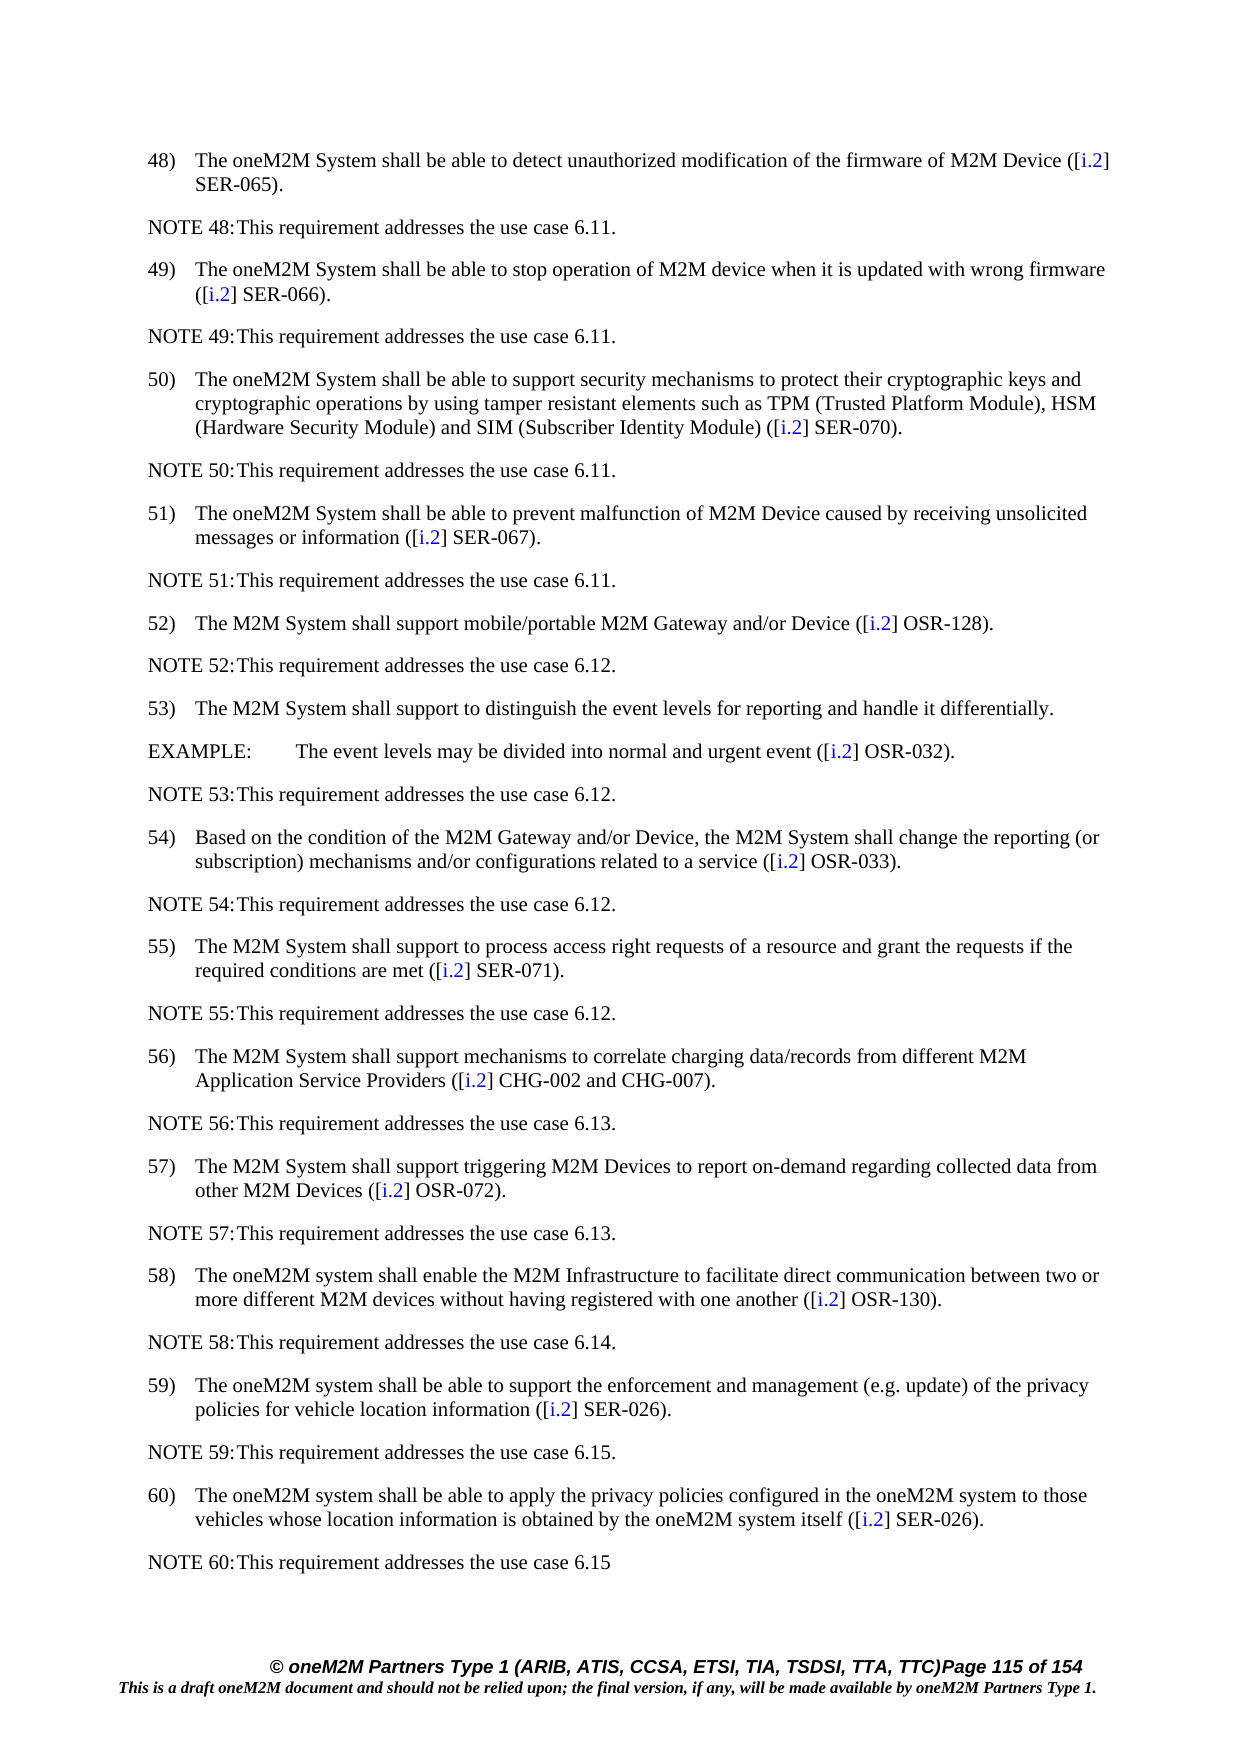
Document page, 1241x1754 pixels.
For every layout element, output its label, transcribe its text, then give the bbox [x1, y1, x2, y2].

text NOTE 57: This requirement addresses the use case 6.13. [148, 1221, 1122, 1244]
text NOTE 54: This requirement addresses the use case 6.12. [148, 891, 1122, 916]
text The oneM2M system shall be able to apply the privacy policies configured in the oneM2M system to those vehicles whose location information is obtained by the oneM2M system itself ([i.2] SER-026). [148, 1483, 1122, 1531]
text The M2M System shall support triggering M2M Devices to report on-demand regarding collected data from other M2M Devices ([i.2] OSR-072). [148, 1154, 1122, 1202]
text NOTE 53: This requirement addresses the use case 6.12. [148, 782, 1122, 806]
text NOTE 51: This requirement addresses the use case 6.11. [148, 568, 1122, 592]
text NOTE 58: This requirement addresses the use case 6.14. [148, 1330, 1122, 1354]
text The oneM2M system shall enable the M2M Infrastructure to facilitate direct communication between two or more different M2M devices without having registered with one another ([i.2] OSR-130). [148, 1263, 1122, 1311]
text NOTE 49: This requirement addresses the use case 6.11. [148, 324, 1122, 348]
text NOTE 48: This requirement addresses the use case 6.11. [148, 214, 1122, 239]
text Based on the condition of the M2M Gateway and/or Device, the M2M System shall change the reporting (or subscription) mechanisms and/or configurations related to a service ([i.2] OSR-033). [148, 824, 1122, 873]
text The oneM2M System shall be able to support security mechanisms to protect their cryptographic keys and cryptographic operations by using tamper resistant elements such as TPM (Trusted Platform Module), HSM (Hardware Security Module) and SIM (Subscriber Identity Module) ([i.2] SER-070). [148, 367, 1122, 439]
text NOTE 50: This requirement addresses the use case 6.11. [148, 458, 1122, 482]
text NOTE 55: This requirement addresses the use case 6.12. [148, 1001, 1122, 1025]
text The oneM2M System shall be able to stop operation of M2M device when it is updated with wrong firmware ([i.2] SER-066). [148, 257, 1122, 306]
text NOTE 56: This requirement addresses the use case 6.13. [148, 1111, 1122, 1135]
text EXAMPLE: The event levels may be divided into normal and urgent event ([i.2] OSR-032). [148, 739, 1122, 763]
text NOTE 60: This requirement addresses the use case 6.15 [148, 1549, 1122, 1574]
text The oneM2M system shall be able to support the enforcement and management (e.g. update) of the privacy policies for vehicle location information ([i.2] SER-026). [148, 1373, 1122, 1421]
text The M2M System shall support mechanisms to correlate charging data/records from different M2M Application Service Providers ([i.2] CHG-002 and CHG-007). [148, 1044, 1122, 1092]
text The oneM2M System shall be able to detect unauthorized modification of the firmware of M2M Device ([i.2] SER-065). [148, 148, 1122, 196]
text NOTE 52: This requirement addresses the use case 6.12. [148, 653, 1122, 677]
text The oneM2M System shall be able to prevent malfunction of M2M Device caused by receiving unsolicited messages or information ([i.2] SER-067). [148, 501, 1122, 549]
text The M2M System shall support mobile/portable M2M Gateway and/or Device ([i.2] OSR-128). [148, 611, 1122, 634]
text The M2M System shall support to distinguish the event levels for reporting and handle it differentially. [148, 696, 1122, 720]
text The M2M System shall support to process access right requests of a resource and grant the requests if the required conditions are met ([i.2] SER-071). [148, 934, 1122, 982]
text NOTE 59: This requirement addresses the use case 6.15. [148, 1440, 1122, 1464]
